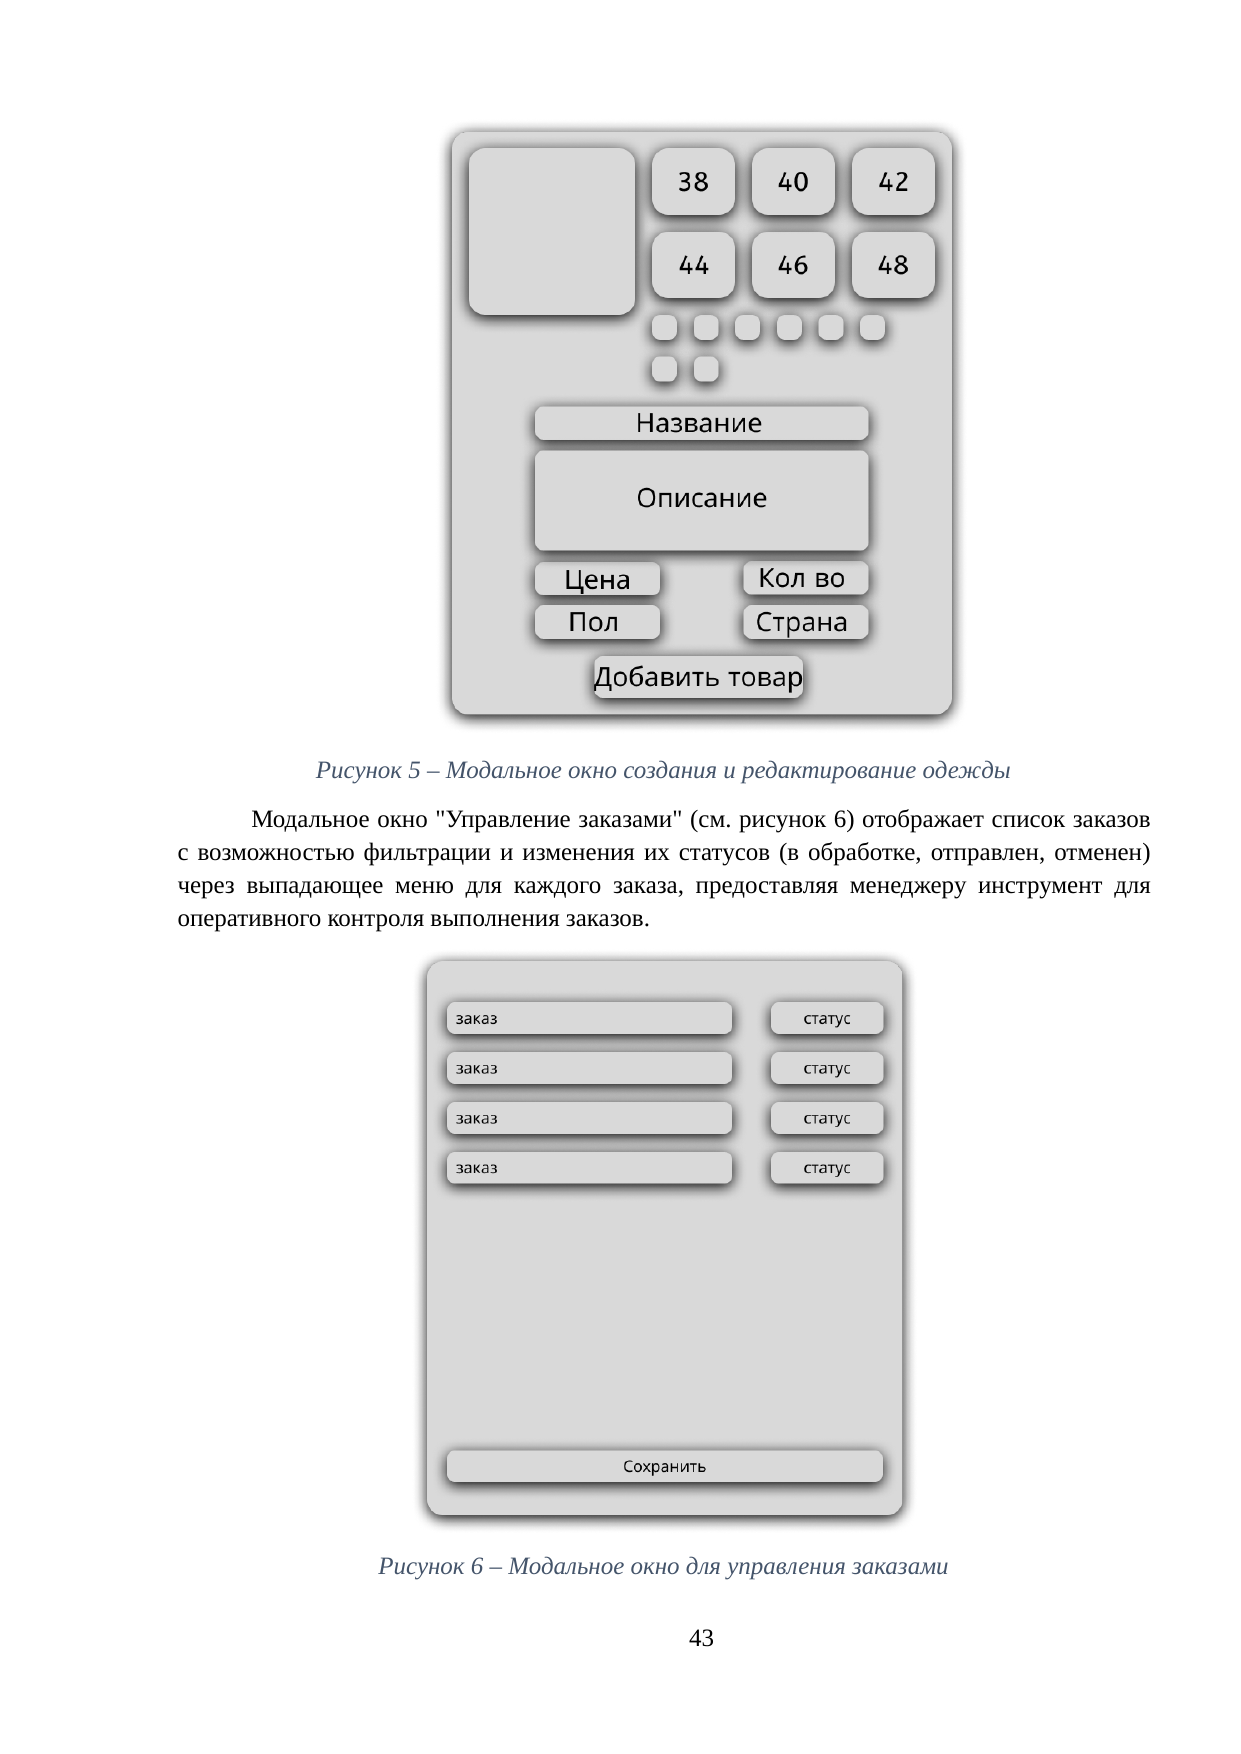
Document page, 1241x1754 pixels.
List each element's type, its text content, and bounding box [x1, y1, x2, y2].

text Модальное окно "Управление заказами" (см. рисунок 6) отображает список заказов с возможностью фильтрации и изменения их статусов (в обработке, отправлен, отменен) через выпадающее меню для каждого заказа, предоставляя менеджеру инструмент для оперативного контроля выполнения заказов. [177, 804, 1152, 932]
text Рисунок 6 – Модальное окно для управления заказами [177, 1551, 1152, 1579]
picture [411, 948, 918, 1534]
picture [435, 118, 968, 734]
text Рисунок 5 – Модальное окно создания и редактирование одежды [177, 755, 1152, 783]
